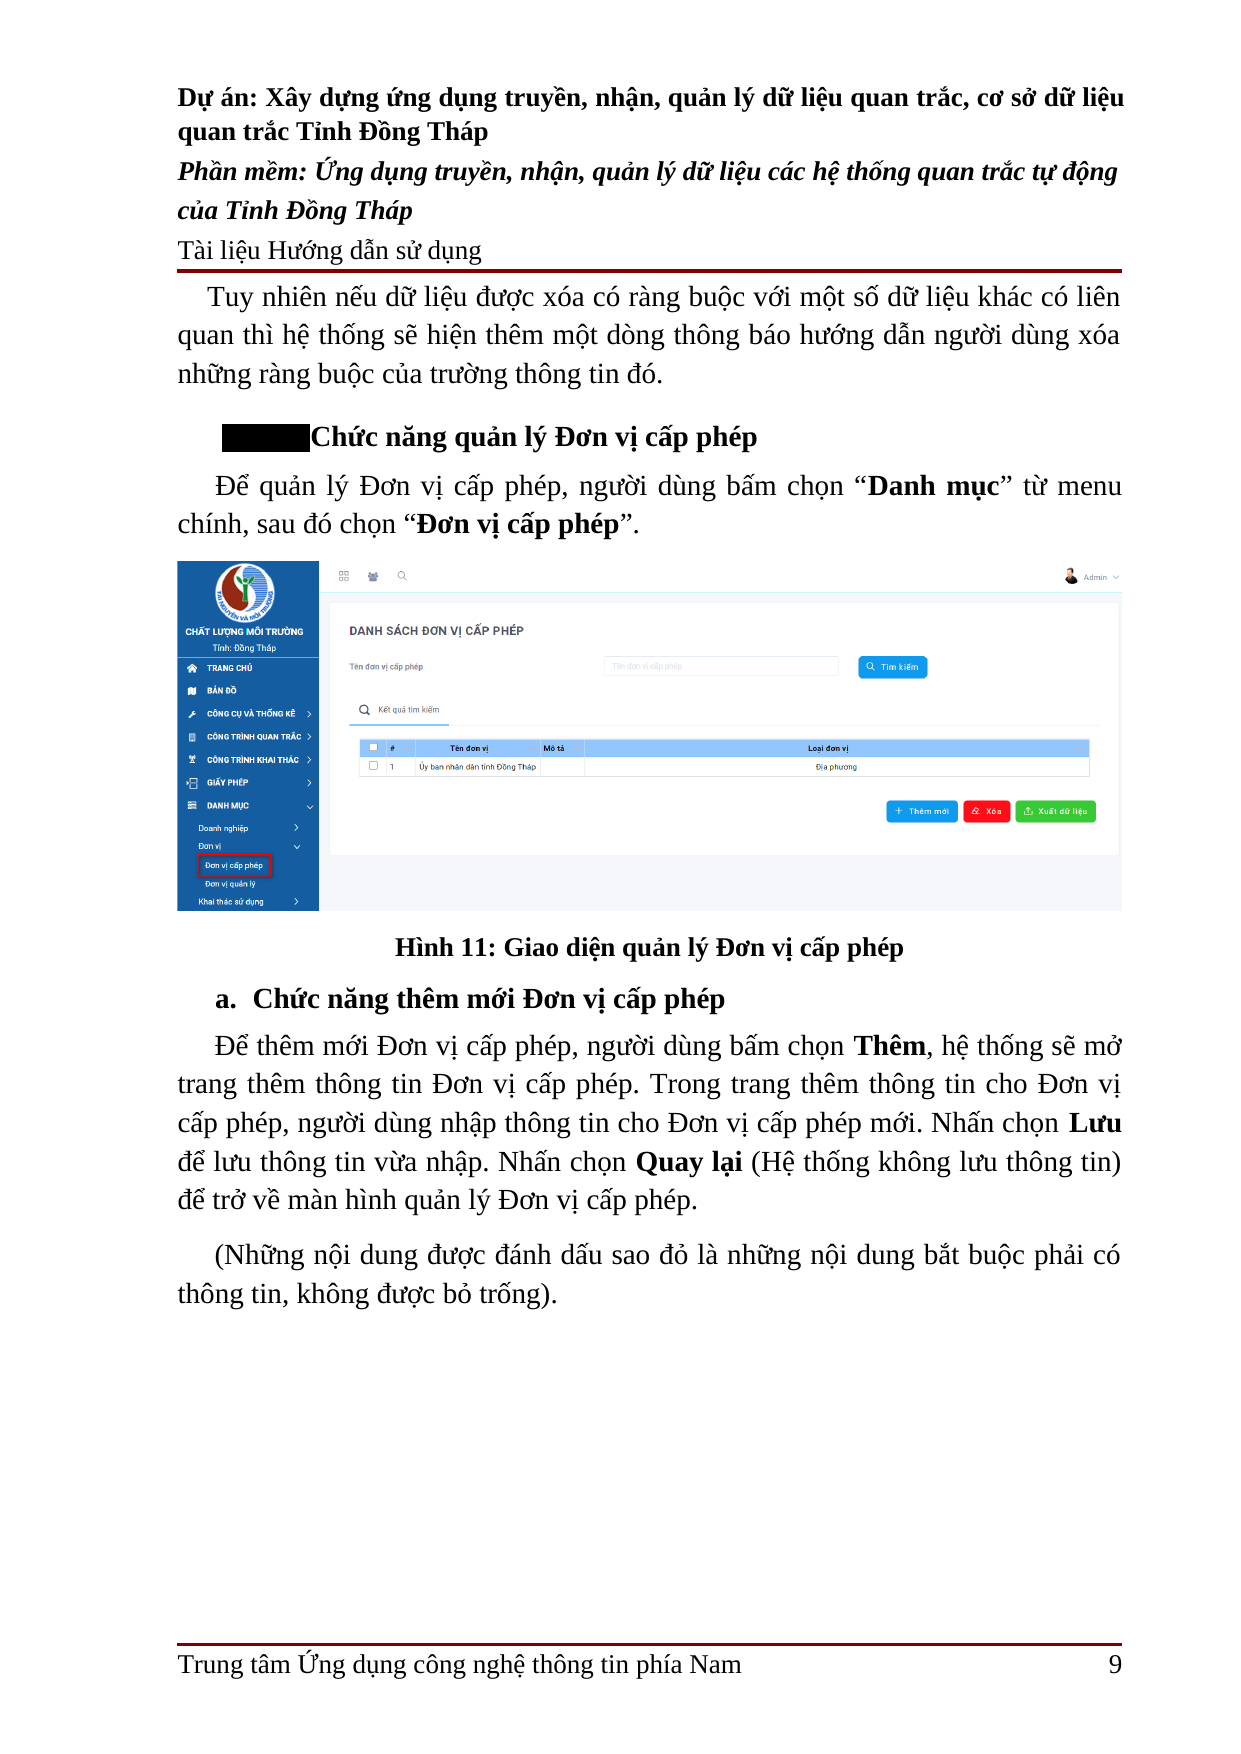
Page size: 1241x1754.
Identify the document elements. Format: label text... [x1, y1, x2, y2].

picture [177, 561, 1123, 911]
subtitle Chức năng quản lý Đơn vị cấp phép [222, 419, 1122, 453]
text (Những nội dung được đánh dấu sao đỏ là những nội dung bắt buộc phải có thông tin, không được bỏ trống). [177, 1237, 1122, 1309]
text Để thêm mới Đơn vị cấp phép, người dùng bấm chọn Thêm, hệ thống sẽ mở trang thêm thông tin Đơn vị cấp phép. Trong trang thêm thông tin cho Đơn vị cấp phép, người dùng nhập thông tin cho Đơn vị cấp phép mới. Nhấn chọn Lưu để lưu thông tin vừa nhập. Nhấn chọn Quay lại (Hệ thống không lưu thông tin) để trở về màn hình quản lý Đơn vị cấp phép. [177, 1028, 1122, 1216]
text Tuy nhiên nếu dữ liệu được xóa có ràng buộc với một số dữ liệu khác có liên quan thì hệ thống sẽ hiện thêm một dòng thông báo hướng dẫn người dùng xóa những ràng buộc của trường thông tin đó. [177, 279, 1122, 389]
list Chức năng thêm mới Đơn vị cấp phép [215, 982, 1122, 1015]
text Để quản lý Đơn vị cấp phép, người dùng bấm chọn “Danh mục” từ menu chính, sau đó chọn “Đơn vị cấp phép”. [177, 468, 1122, 540]
